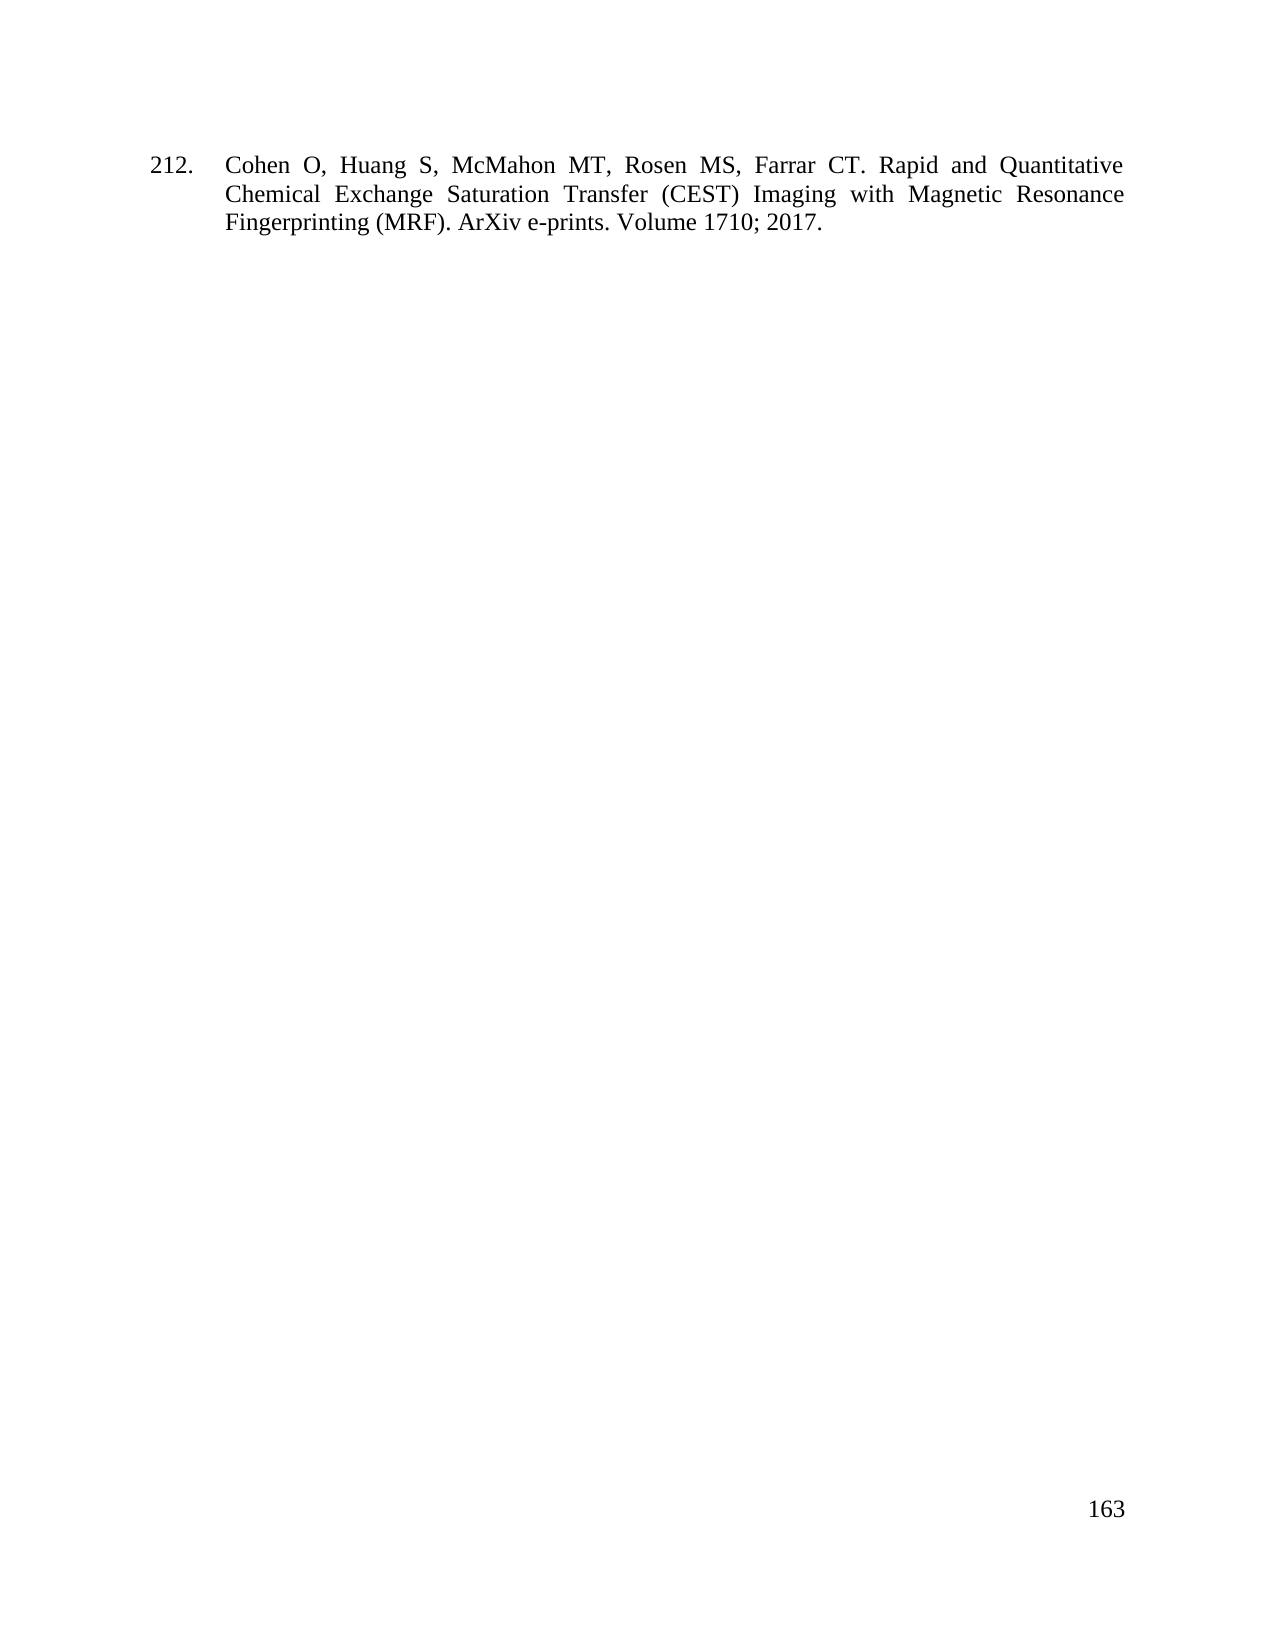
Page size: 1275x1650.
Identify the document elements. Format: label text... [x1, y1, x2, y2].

text 212. Cohen O, Huang S, McMahon MT, Rosen MS, Farrar CT. Rapid and Quantitative Chemical Exchange Saturation Transfer (CEST) Imaging with Magnetic Resonance Fingerprinting (MRF). ArXiv e-prints. Volume 1710; 2017. [150, 150, 1125, 236]
